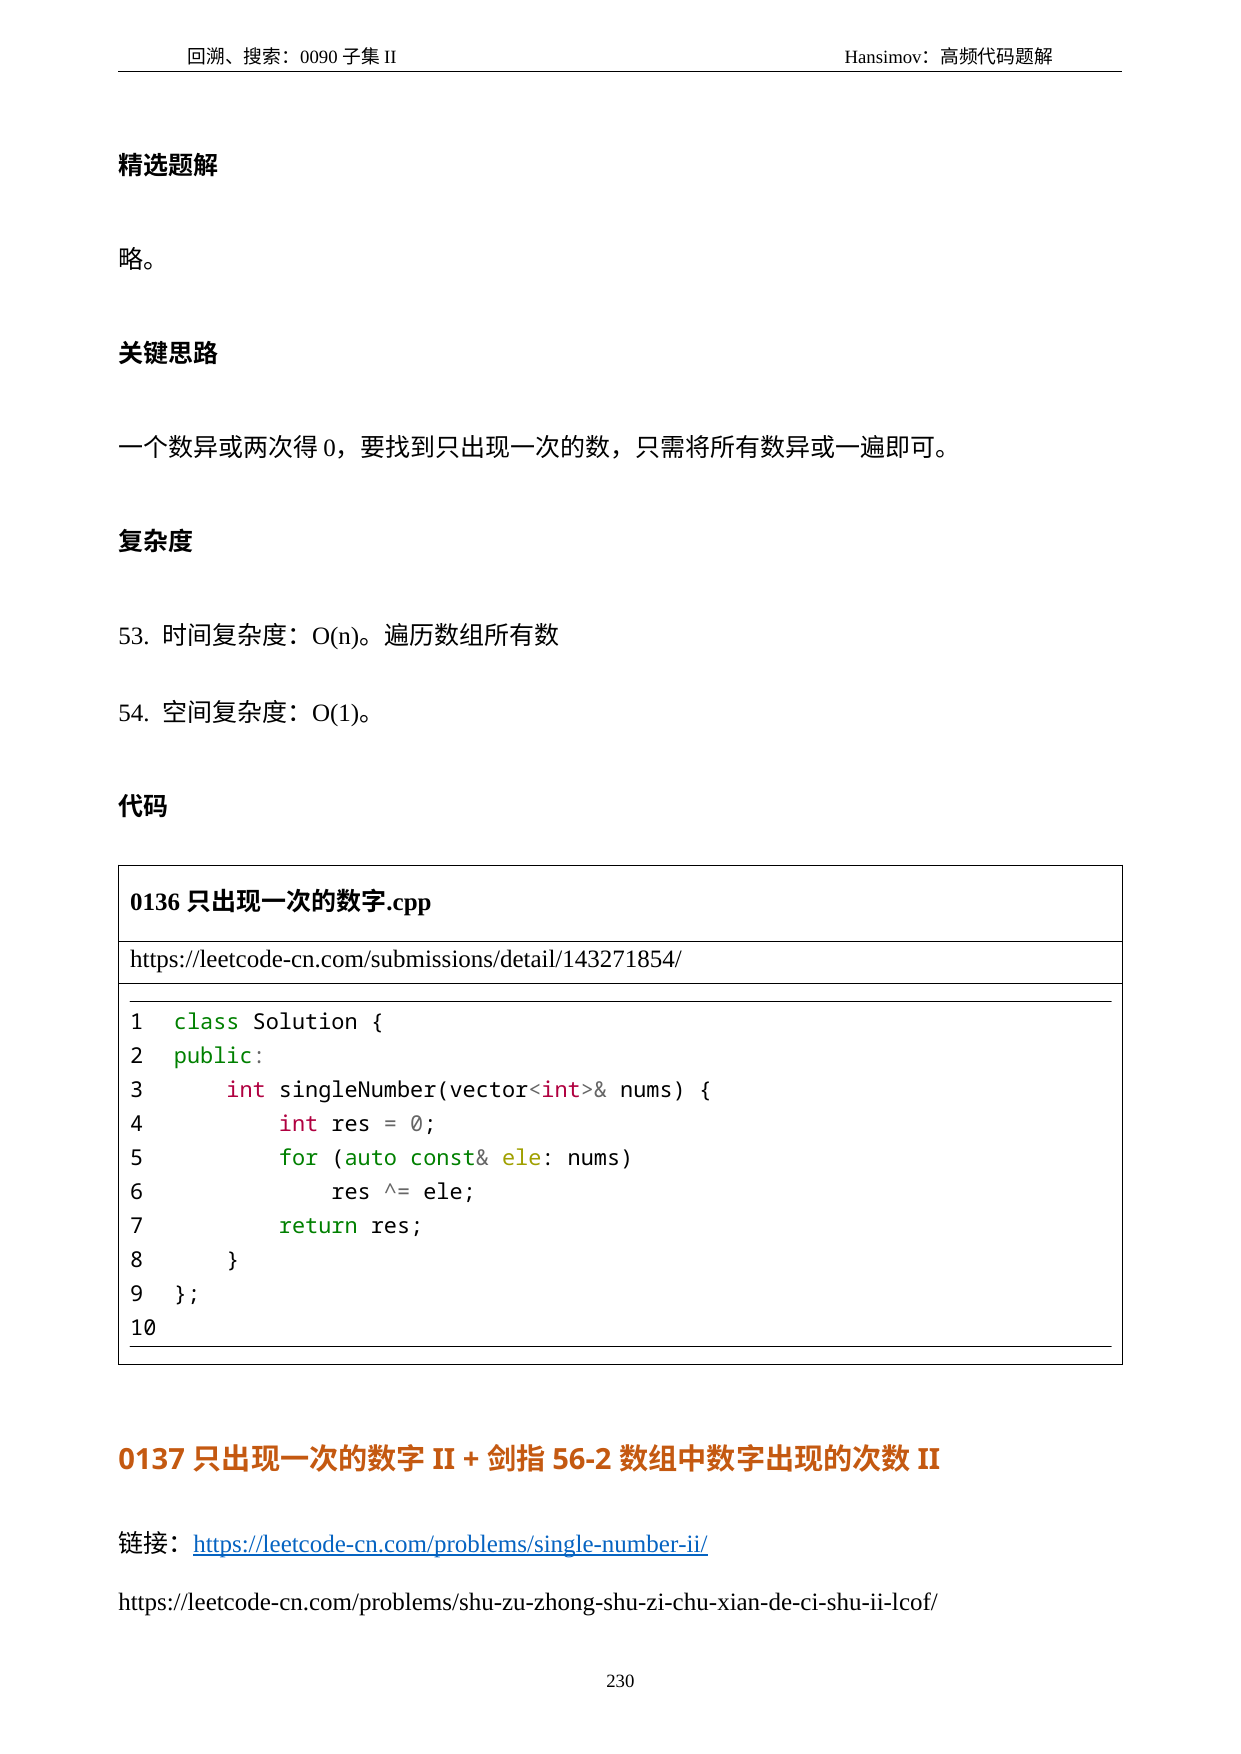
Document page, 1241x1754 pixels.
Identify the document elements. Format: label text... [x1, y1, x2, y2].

subtitle 精选题解 [118, 130, 1097, 198]
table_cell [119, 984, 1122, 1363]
text 链接：https://leetcode-cn.com/problems/single-number-ii/ [118, 1508, 1122, 1576]
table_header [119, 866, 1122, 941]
subtitle 代码 [118, 771, 1097, 838]
subtitle 0137 只出现一次的数字 II + 剑指 56-2 数组中数字出现的次数 II [118, 1423, 1097, 1491]
subtitle 复杂度 [118, 506, 1097, 574]
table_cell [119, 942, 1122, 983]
subtitle 关键思路 [118, 318, 1097, 386]
list 空间复杂度：O(1)。 [118, 677, 1122, 744]
list 时间复杂度：O(n)。遍历数组所有数 [118, 600, 1122, 668]
text https://leetcode-cn.com/problems/shu-zu-zhong-shu-zi-chu-xian-de-ci-shu-ii-lcof/ [118, 1584, 1122, 1618]
text 一个数异或两次得0，要找到只出现一次的数，只需将所有数异或一遍即可。 [118, 412, 1122, 480]
text 略。 [118, 224, 1122, 292]
